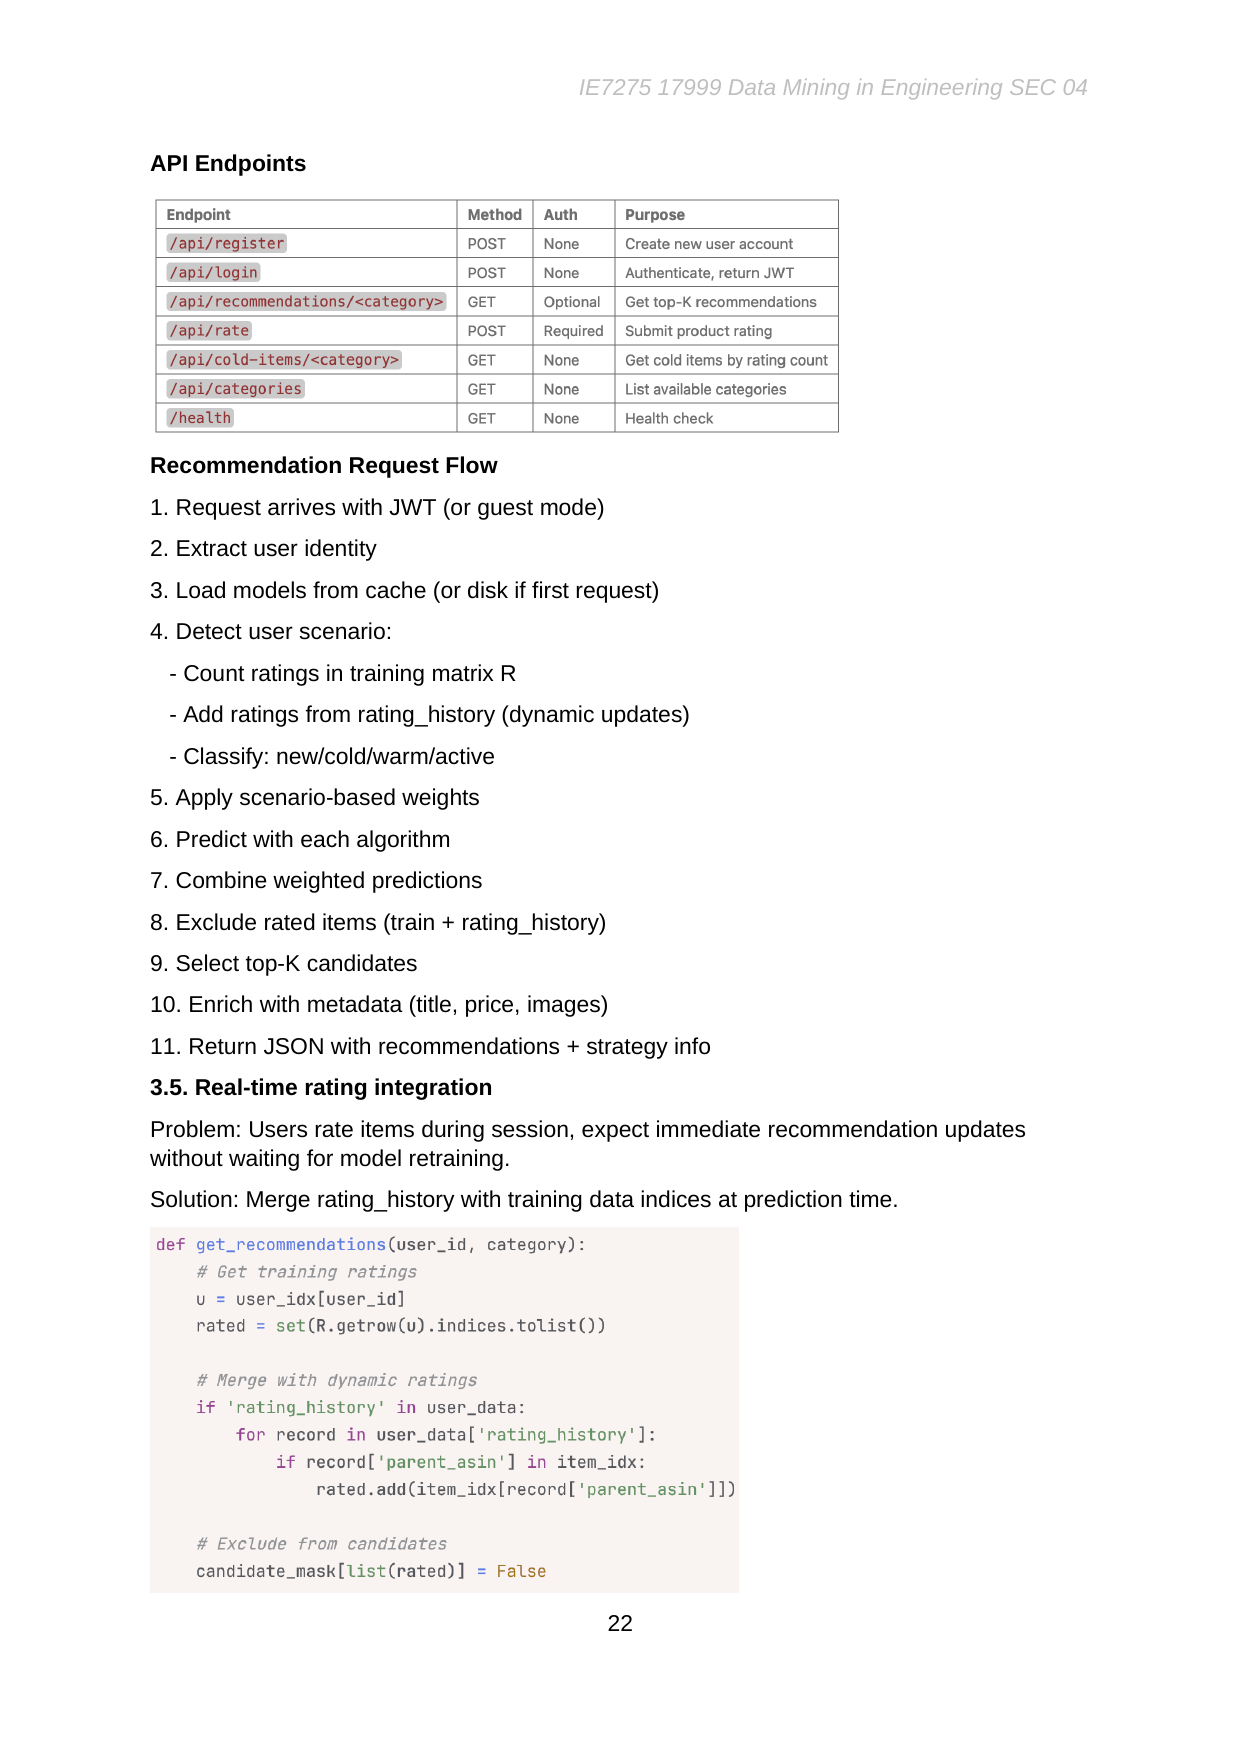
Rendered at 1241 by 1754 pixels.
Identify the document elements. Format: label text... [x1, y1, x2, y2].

text - Classify: new/cold/warm/active [150, 743, 1090, 769]
text - Count ratings in training matrix R [150, 660, 1090, 686]
text 7. Combine weighted predictions [150, 867, 1090, 893]
picture [150, 191, 841, 437]
text Recommendation Request Flow [150, 452, 1090, 479]
text - Add ratings from rating_history (dynamic updates) [150, 701, 1090, 728]
text 3. Load models from cache (or disk if first request) [150, 577, 1090, 603]
text 4. Detect user scenario: [150, 618, 1090, 645]
text 11. Return JSON with recommendations + strategy info [150, 1033, 1090, 1059]
text Problem: Users rate items during session, expect immediate recommendation updates without waiting for model retraining. [150, 1116, 1090, 1171]
text 10. Enrich with metadata (title, price, images) [150, 991, 1090, 1018]
text 1. Request arrives with JWT (or guest mode) [150, 494, 1090, 520]
subtitle 3.5. Real-time rating integration [150, 1074, 1090, 1101]
text 8. Exclude rated items (train + rating_history) [150, 908, 1090, 935]
text 2. Extract user identity [150, 535, 1090, 562]
text API Endpoints [150, 150, 1090, 176]
picture [150, 1227, 739, 1593]
text 6. Predict with each algorithm [150, 826, 1090, 852]
text 5. Apply scenario-based weights [150, 784, 1090, 811]
text Solution: Merge rating_history with training data indices at prediction time. [150, 1186, 1090, 1213]
text 9. Select top-K candidates [150, 950, 1090, 976]
